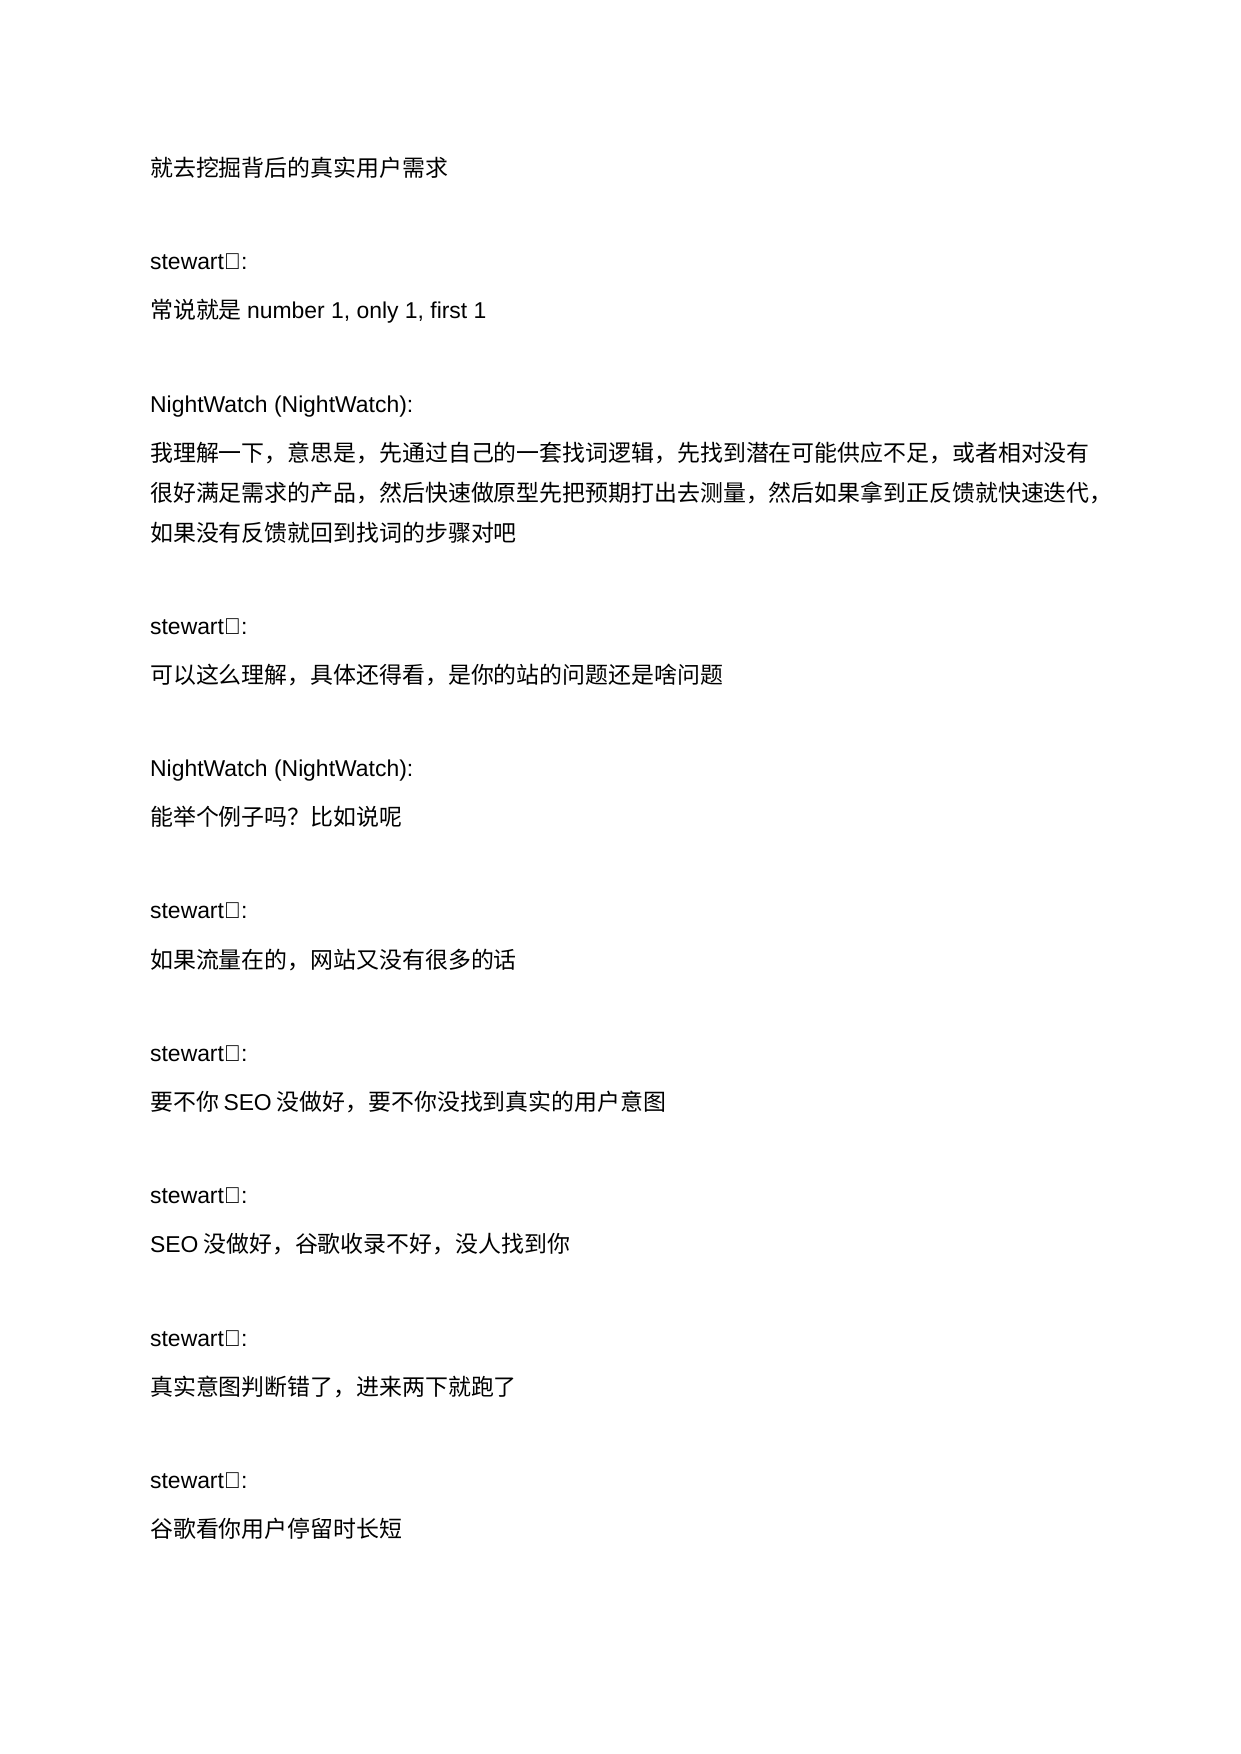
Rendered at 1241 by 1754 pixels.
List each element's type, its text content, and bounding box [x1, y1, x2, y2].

text 我理解一下，意思是，先通过自己的一套找词逻辑，先找到潜在可能供应不足，或者相对没有很好满足需求的产品，然后快速做原型先把预期打出去测量，然后如果拿到正反馈就快速迭代，如果没有反馈就回到找词的步骤对吧 [150, 435, 1090, 548]
text stewart🤔: [150, 1182, 1090, 1209]
text 真实意图判断错了，进来两下就跑了 [150, 1369, 1090, 1402]
text stewart🤔: [150, 1325, 1090, 1351]
text SEO没做好，谷歌收录不好，没人找到你 [150, 1226, 1090, 1259]
text NightWatch (NightWatch): [150, 391, 1090, 417]
text 可以这么理解，具体还得看，是你的站的问题还是啥问题 [150, 657, 1090, 690]
text stewart🤔: [150, 248, 1090, 275]
text stewart🤔: [150, 1040, 1090, 1066]
text 能举个例子吗？比如说呢 [150, 799, 1090, 832]
text 常说就是 number 1, only 1, first 1 [150, 292, 1090, 326]
text stewart🤔: [150, 1467, 1090, 1493]
text 谷歌看你用户停留时长短 [150, 1511, 1090, 1544]
text 如果流量在的，网站又没有很多的话 [150, 942, 1090, 975]
text 要不你SEO没做好，要不你没找到真实的用户意图 [150, 1084, 1090, 1117]
text 就去挖掘背后的真实用户需求 [150, 150, 1090, 183]
text NightWatch (NightWatch): [150, 755, 1090, 781]
text stewart🤔: [150, 897, 1090, 924]
text stewart🤔: [150, 613, 1090, 639]
